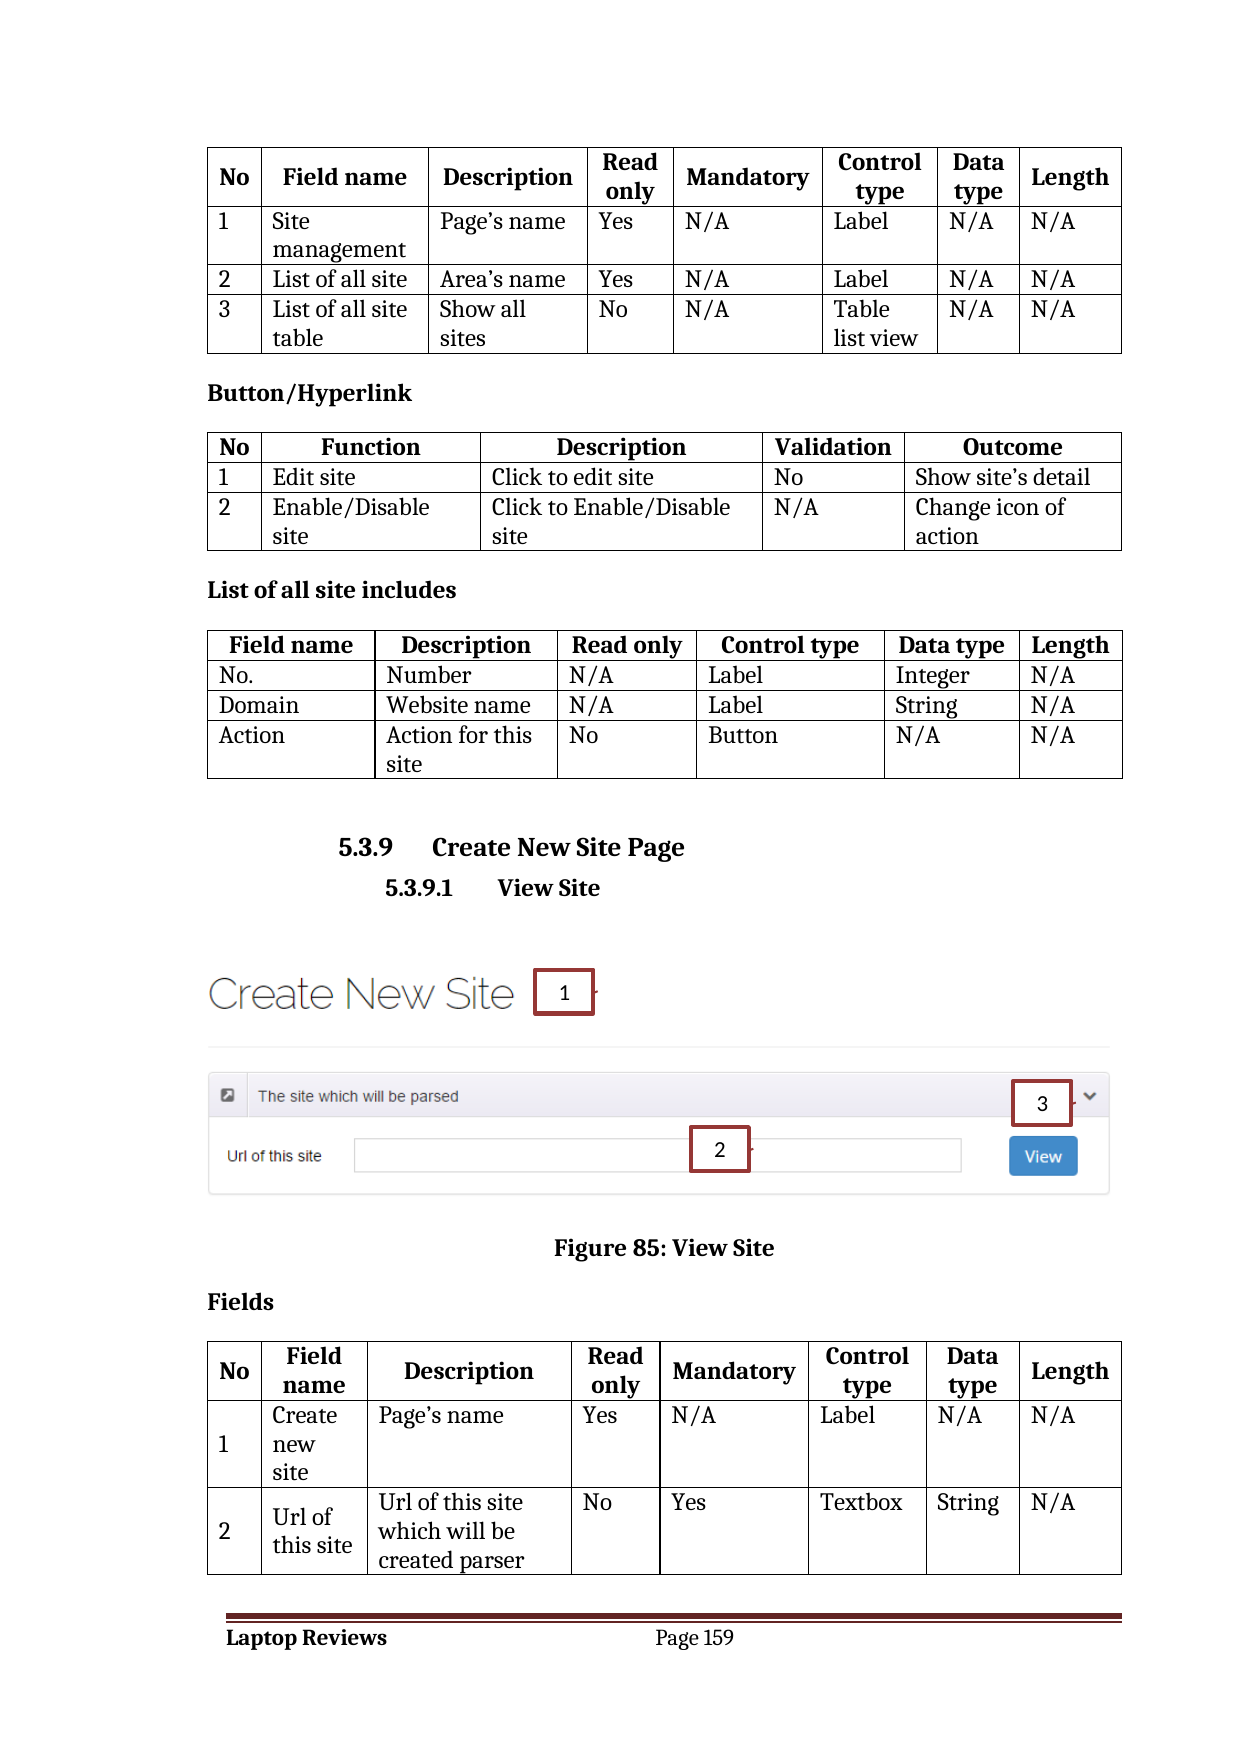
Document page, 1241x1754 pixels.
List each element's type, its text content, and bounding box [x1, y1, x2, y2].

text Button/Hyperlink [207, 378, 1122, 407]
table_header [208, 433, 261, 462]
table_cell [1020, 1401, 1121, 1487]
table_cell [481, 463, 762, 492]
text Fields [207, 1287, 1122, 1316]
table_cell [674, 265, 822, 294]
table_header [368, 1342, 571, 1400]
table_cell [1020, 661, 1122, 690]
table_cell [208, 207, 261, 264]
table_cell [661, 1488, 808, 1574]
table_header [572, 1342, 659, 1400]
picture [207, 968, 1122, 1209]
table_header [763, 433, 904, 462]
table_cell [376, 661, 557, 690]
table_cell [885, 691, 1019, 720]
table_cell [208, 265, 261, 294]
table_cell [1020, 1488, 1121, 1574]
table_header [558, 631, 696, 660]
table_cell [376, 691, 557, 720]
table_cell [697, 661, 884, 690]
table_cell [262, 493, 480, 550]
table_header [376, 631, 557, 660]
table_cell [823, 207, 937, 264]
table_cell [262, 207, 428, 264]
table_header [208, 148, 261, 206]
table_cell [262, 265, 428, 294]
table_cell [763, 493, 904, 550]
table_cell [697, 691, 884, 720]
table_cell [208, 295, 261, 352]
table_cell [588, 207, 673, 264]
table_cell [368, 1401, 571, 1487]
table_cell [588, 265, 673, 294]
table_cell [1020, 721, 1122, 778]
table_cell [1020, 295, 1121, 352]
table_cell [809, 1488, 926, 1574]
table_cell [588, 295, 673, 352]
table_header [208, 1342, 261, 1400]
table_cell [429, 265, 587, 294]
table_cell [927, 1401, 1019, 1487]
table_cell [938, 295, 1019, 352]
subtitle View Site [385, 874, 1122, 903]
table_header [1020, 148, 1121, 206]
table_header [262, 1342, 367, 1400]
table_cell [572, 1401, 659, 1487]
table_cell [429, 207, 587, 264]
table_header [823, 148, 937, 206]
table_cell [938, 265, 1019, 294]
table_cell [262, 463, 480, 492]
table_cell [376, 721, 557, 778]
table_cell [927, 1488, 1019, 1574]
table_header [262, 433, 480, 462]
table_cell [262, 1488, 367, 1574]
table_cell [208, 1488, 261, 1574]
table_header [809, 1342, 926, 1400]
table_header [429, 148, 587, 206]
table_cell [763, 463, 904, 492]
text List of all site includes [207, 576, 1122, 605]
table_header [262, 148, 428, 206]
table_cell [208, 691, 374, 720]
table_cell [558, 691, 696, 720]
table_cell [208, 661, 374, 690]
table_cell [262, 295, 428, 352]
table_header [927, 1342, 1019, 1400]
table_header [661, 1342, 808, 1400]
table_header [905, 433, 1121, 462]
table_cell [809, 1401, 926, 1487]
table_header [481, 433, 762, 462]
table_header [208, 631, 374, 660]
subtitle Create New Site Page [338, 832, 1122, 863]
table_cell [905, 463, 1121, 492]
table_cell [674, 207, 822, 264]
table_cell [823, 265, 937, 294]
text Figure 85: View Site [207, 1234, 1122, 1262]
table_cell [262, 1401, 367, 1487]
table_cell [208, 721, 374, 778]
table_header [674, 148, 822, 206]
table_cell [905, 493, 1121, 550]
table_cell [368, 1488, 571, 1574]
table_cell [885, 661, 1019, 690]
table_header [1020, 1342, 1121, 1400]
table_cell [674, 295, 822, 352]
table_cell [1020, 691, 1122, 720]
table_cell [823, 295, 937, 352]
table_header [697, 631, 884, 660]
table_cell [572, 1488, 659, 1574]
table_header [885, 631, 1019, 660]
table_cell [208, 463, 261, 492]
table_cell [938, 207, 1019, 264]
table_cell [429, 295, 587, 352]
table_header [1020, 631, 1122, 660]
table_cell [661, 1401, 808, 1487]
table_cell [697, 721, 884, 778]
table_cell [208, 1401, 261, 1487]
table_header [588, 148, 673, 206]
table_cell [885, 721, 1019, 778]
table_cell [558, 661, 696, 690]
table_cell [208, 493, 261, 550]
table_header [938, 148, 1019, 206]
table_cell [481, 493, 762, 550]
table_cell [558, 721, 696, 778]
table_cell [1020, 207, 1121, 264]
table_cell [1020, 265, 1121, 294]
